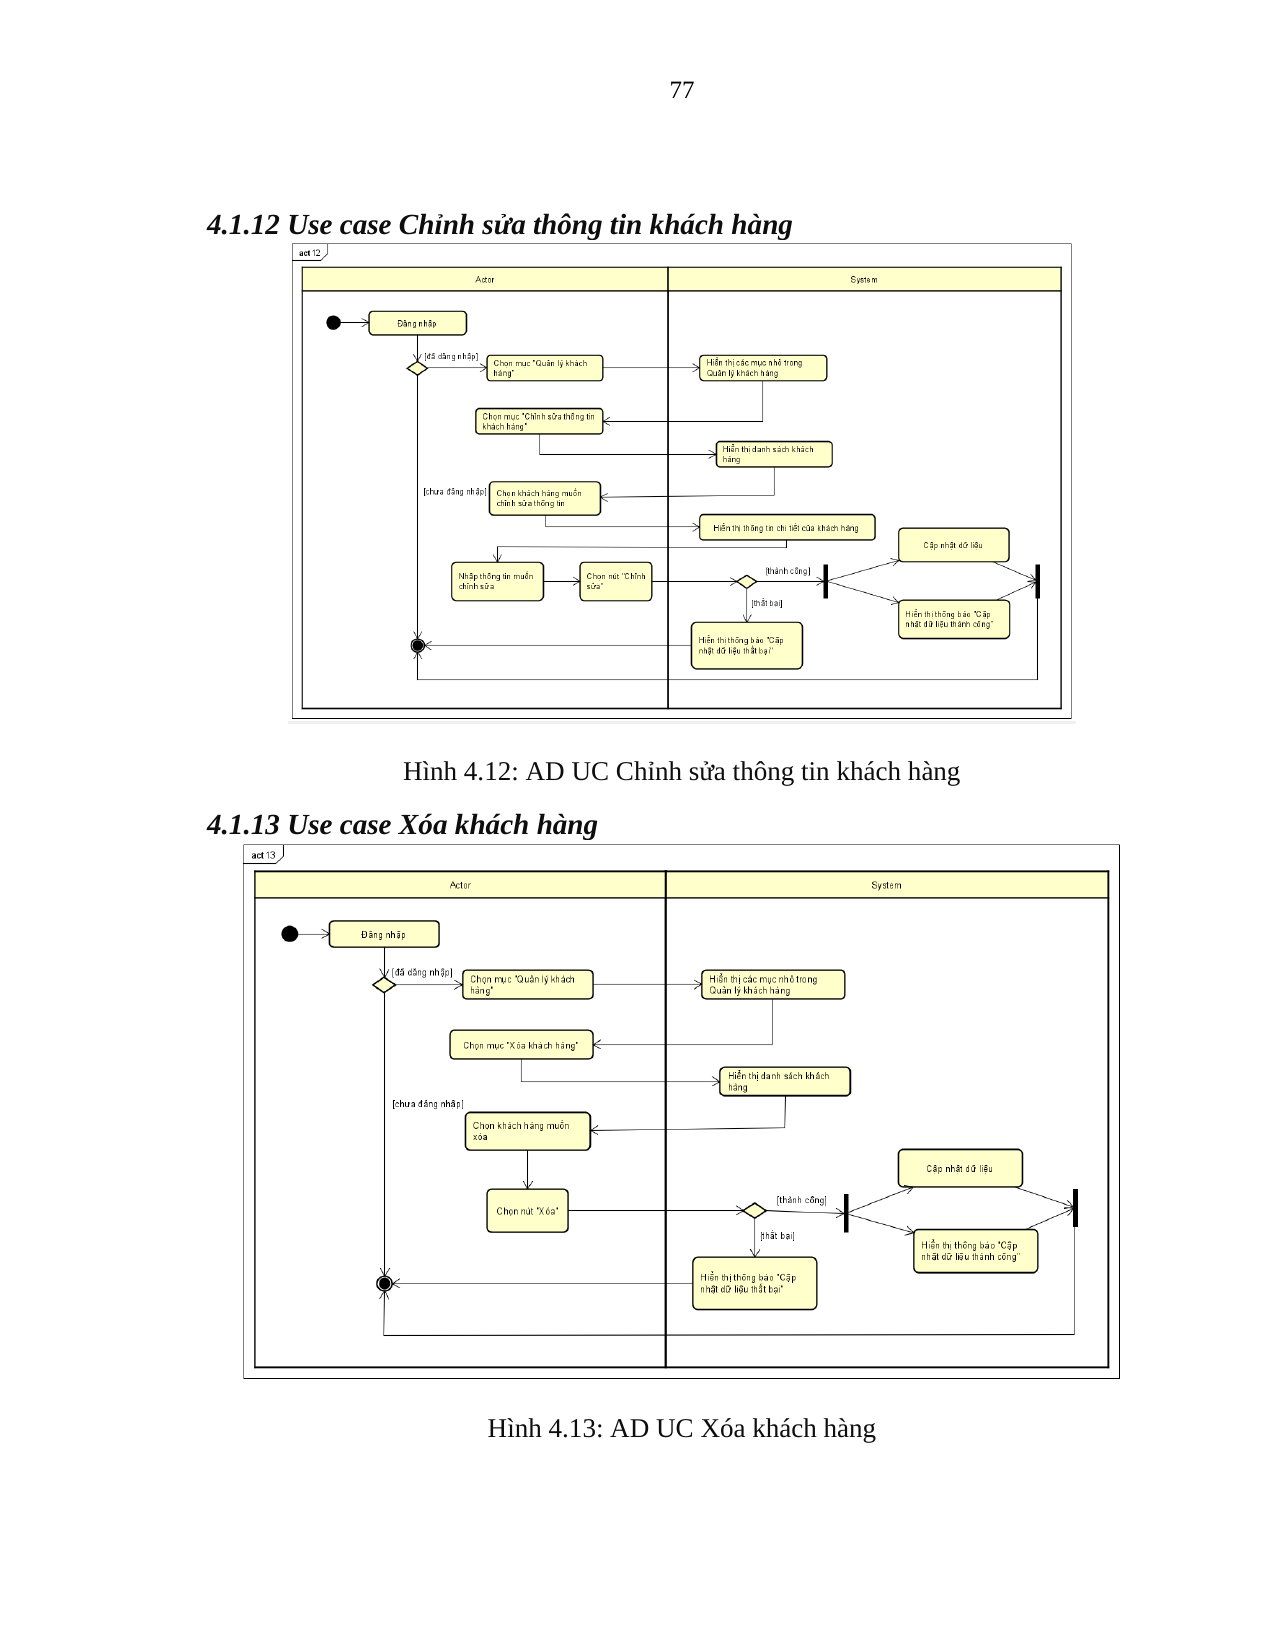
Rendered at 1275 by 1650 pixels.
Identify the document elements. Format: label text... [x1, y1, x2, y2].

subtitle 4.1.13 Use case Xóa khách hàng [207, 807, 1157, 841]
picture [288, 240, 1076, 724]
subtitle 4.1.12 Use case Chỉnh sửa thông tin khách hàng [207, 207, 1157, 240]
text Hình 4.13: AD UC Xóa khách hàng [207, 1412, 1157, 1443]
picture [241, 840, 1123, 1382]
text Hình 4.12: AD UC Chỉnh sửa thông tin khách hàng [207, 755, 1157, 786]
